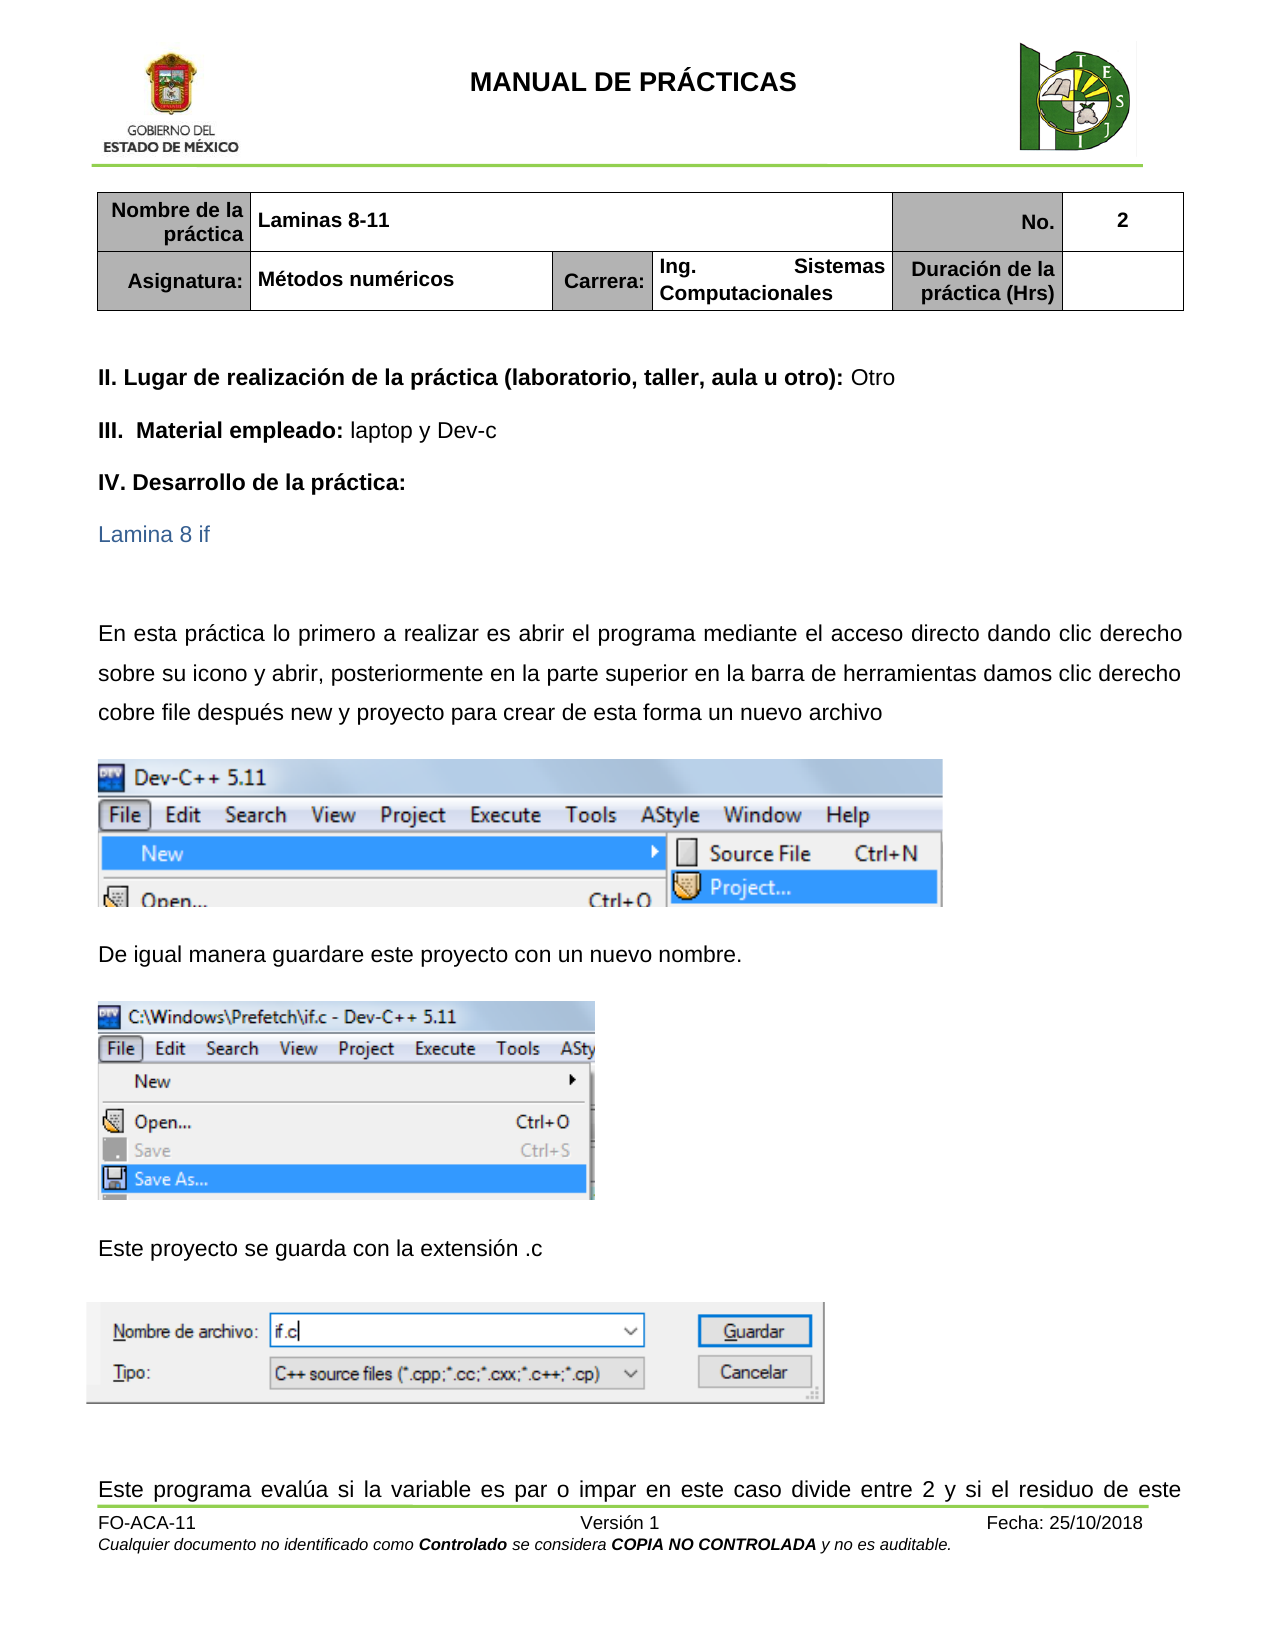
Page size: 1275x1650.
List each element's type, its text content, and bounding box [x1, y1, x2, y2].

table_header 2 [1063, 193, 1183, 251]
picture [97, 759, 943, 907]
text IV. Desarrollo de la práctica: [98, 469, 1183, 496]
text De igual manera guardare este proyecto con un nuevo nombre. [98, 941, 1183, 968]
table_cell Carrera: [553, 252, 652, 310]
text II. Lugar de realización de la práctica (laboratorio, taller, aula u otro): Otro [98, 364, 1183, 390]
table_cell Asignatura: [98, 252, 250, 310]
text III. Material empleado: laptop y Dev-c [98, 417, 1183, 443]
table_header Nombre de la práctica [98, 193, 250, 251]
text En esta práctica lo primero a realizar es abrir el programa mediante el acceso directo dando clic derecho sobre su icono y abrir, posteriormente en la parte superior en la barra de herramientas damos clic derecho cobre file después new y proyecto para crear de esta forma un nuevo archivo [98, 620, 1183, 726]
picture [86, 1302, 825, 1404]
table_header No. [893, 193, 1062, 251]
picture [1018, 41, 1137, 157]
table_header Laminas 8-11 [251, 193, 892, 251]
table_cell Duración de la práctica (Hrs) [893, 252, 1062, 310]
table_cell Métodos numéricos [251, 252, 552, 310]
text Este proyecto se guarda con la extensión .c [98, 1234, 1183, 1261]
subtitle Lamina 8 if [98, 521, 1183, 547]
table_cell Ing. Sistemas Computacionales [653, 252, 892, 310]
picture [95, 42, 241, 161]
table_cell [1063, 252, 1183, 310]
picture [97, 1001, 595, 1200]
